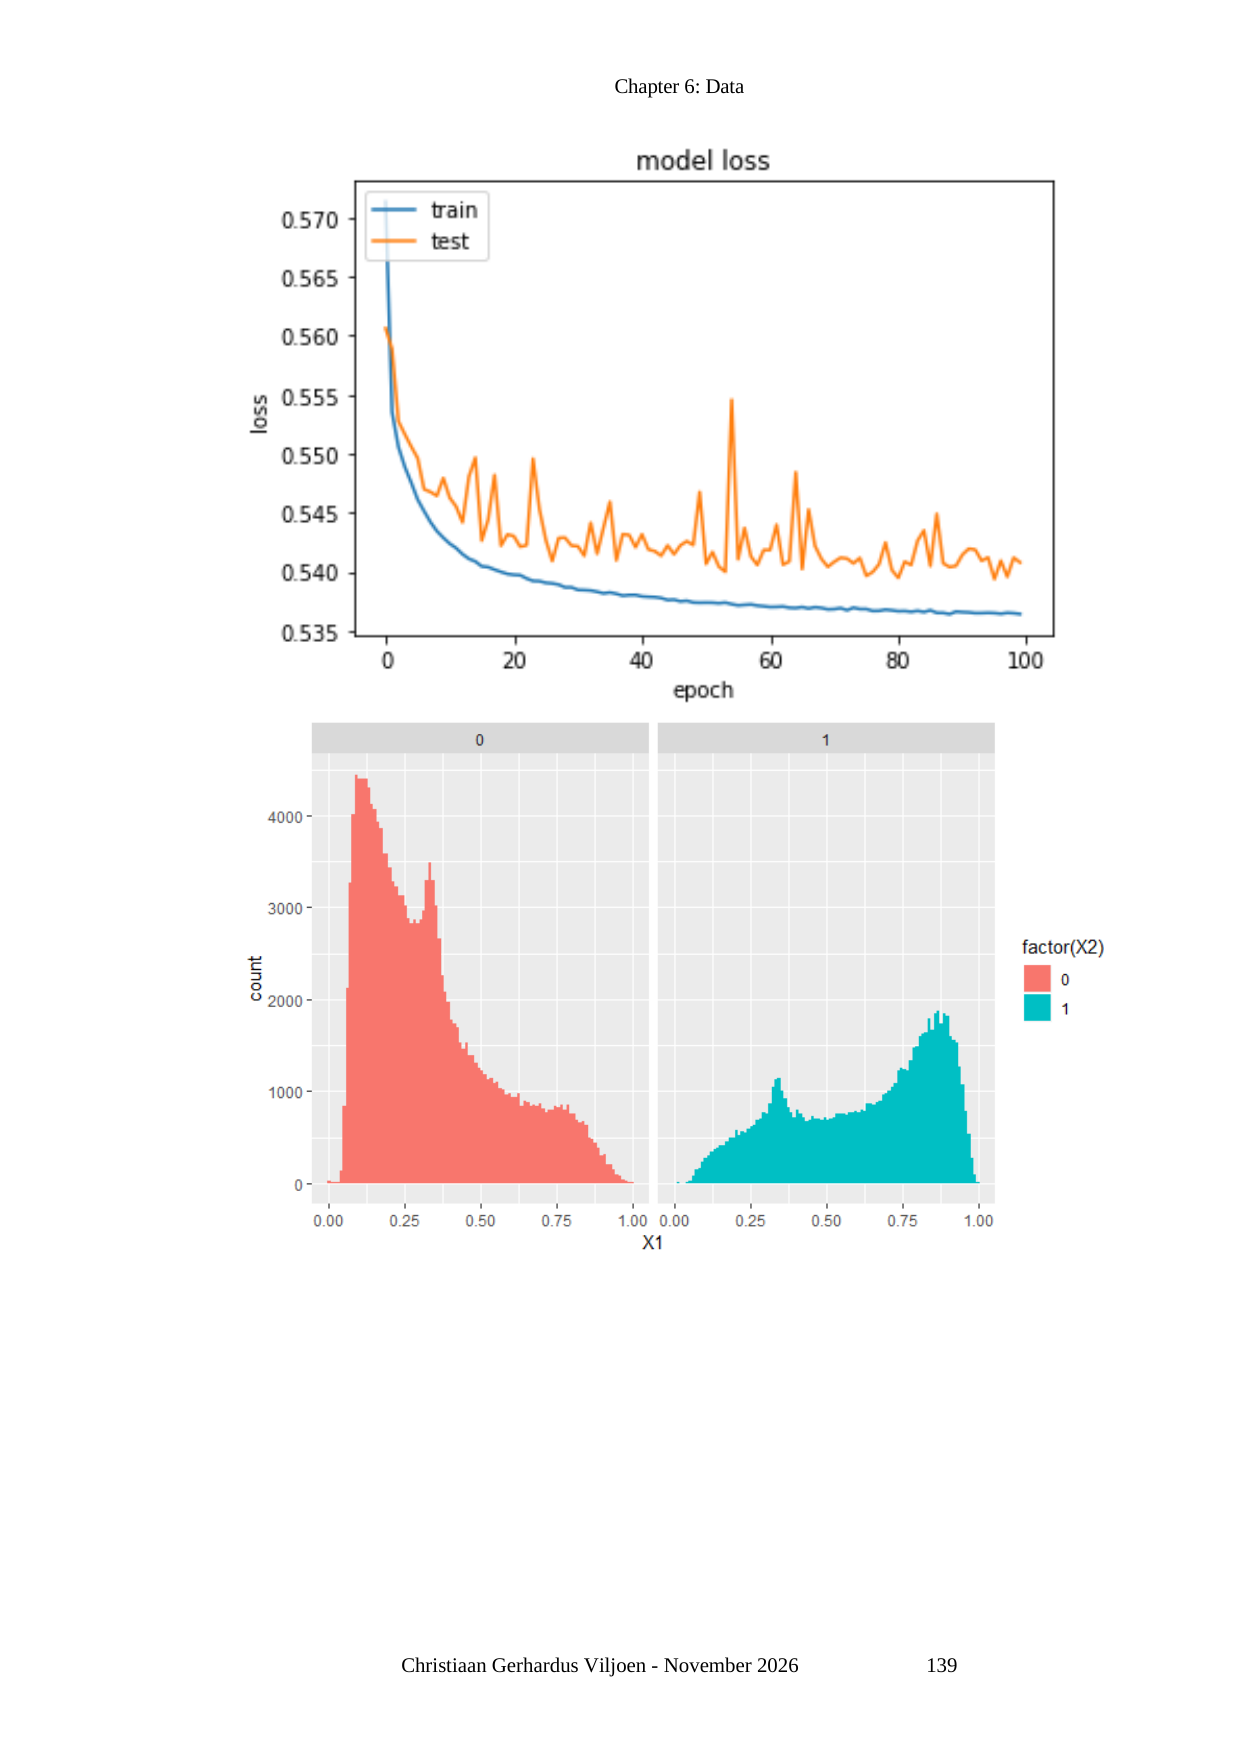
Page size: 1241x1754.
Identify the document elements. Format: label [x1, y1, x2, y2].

picture [236, 135, 1123, 1262]
